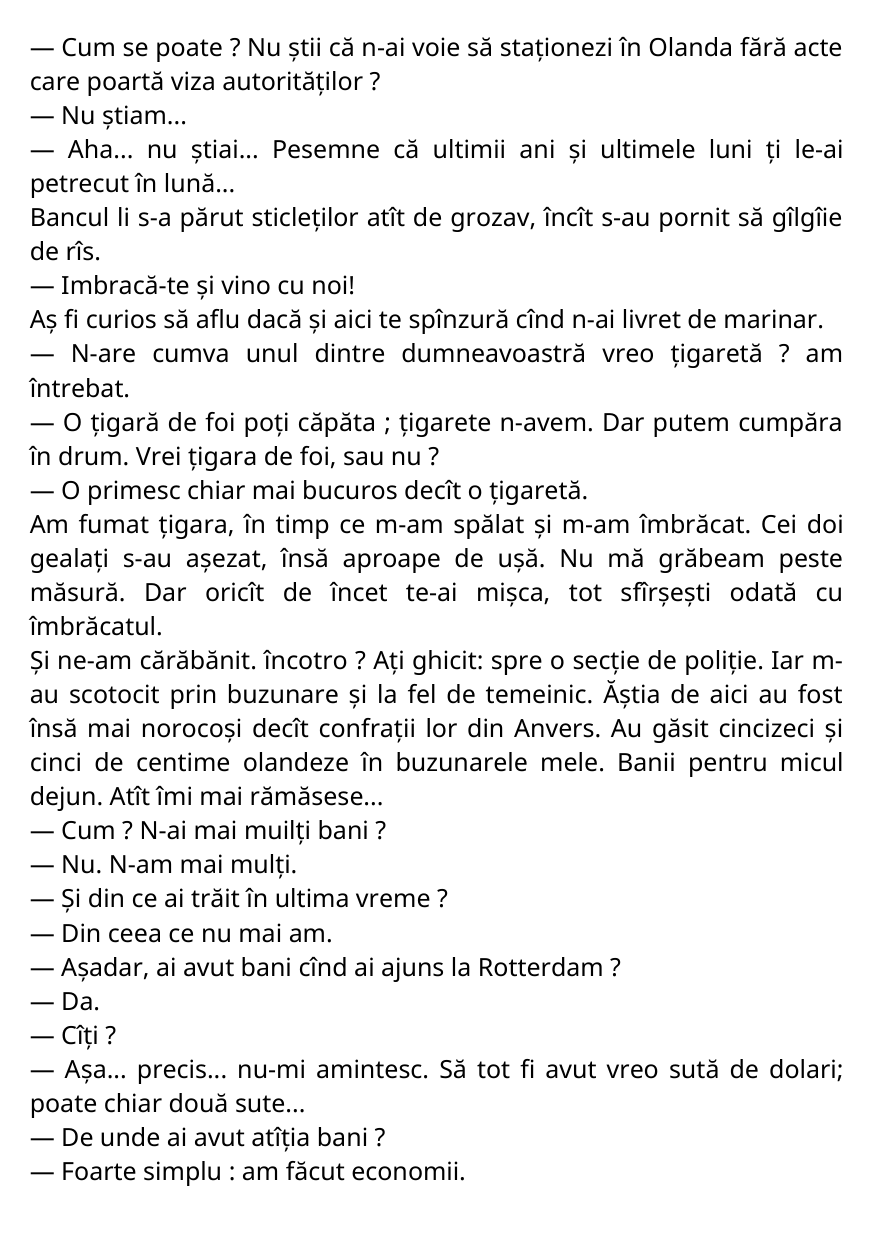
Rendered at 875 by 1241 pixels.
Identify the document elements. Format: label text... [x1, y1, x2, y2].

text — O primesc chiar mai bucuros decît o ţigaretă. [29, 472, 844, 506]
text — Da. [29, 983, 844, 1017]
text — Aşadar, ai avut bani cînd ai ajuns la Rotterdam ? [29, 949, 844, 983]
text — De unde ai avut atîţia bani ? [29, 1119, 844, 1154]
text — Aşa... precis... nu-mi amintesc. Să tot fi avut vreo sută de dolari; poate chiar două sute... [29, 1051, 844, 1119]
text — Nu ştiam... [29, 98, 844, 132]
text Aş fi curios să aflu dacă şi aici te spînzură cînd n-ai livret de marinar. [29, 302, 844, 336]
text — Foarte simplu : am făcut economii. [29, 1154, 844, 1188]
text — Imbracă-te şi vino cu noi! [29, 268, 844, 302]
text — Şi din ce ai trăit în ultima vreme ? [29, 881, 844, 915]
text Şi ne-am cărăbănit. încotro ? Aţi ghicit: spre o secţie de poliţie. Iar m-au scotocit prin buzunare şi la fel de temeinic. Ăştia de aici au fost însă mai norocoşi decît confraţii lor din Anvers. Au găsit cincizeci şi cinci de centime olandeze în buzunarele mele. Banii pentru micul dejun. Atît îmi mai rămăsese... [29, 643, 844, 813]
text Bancul li s-a părut sticleţilor atît de grozav, încît s-au pornit să gîlgîie de rîs. [29, 200, 844, 268]
text Am fumat ţigara, în timp ce m-am spălat şi m-am îmbrăcat. Cei doi gealaţi s-au aşezat, însă aproape de uşă. Nu mă grăbeam peste măsură. Dar oricît de încet te-ai mişca, tot sfîrşeşti odată cu îmbrăcatul. [29, 506, 844, 643]
text — Cum se poate ? Nu ştii că n-ai voie să staţionezi în Olanda fără acte care poartă viza autorităţilor ? [29, 29, 844, 98]
text — N-are cumva unul dintre dumneavoastră vreo ţigaretă ? am întrebat. [29, 336, 844, 404]
text — Din ceea ce nu mai am. [29, 915, 844, 949]
text — Aha... nu ştiai... Pesemne că ultimii ani şi ultimele luni ţi le-ai petrecut în lună... [29, 132, 844, 200]
text — Cîţi ? [29, 1017, 844, 1051]
text — Cum ? N-ai mai muilţi bani ? [29, 813, 844, 847]
text — O ţigară de foi poţi căpăta ; ţigarete n-avem. Dar putem cumpăra în drum. Vrei ţigara de foi, sau nu ? [29, 404, 844, 472]
text — Nu. N-am mai mulţi. [29, 847, 844, 881]
